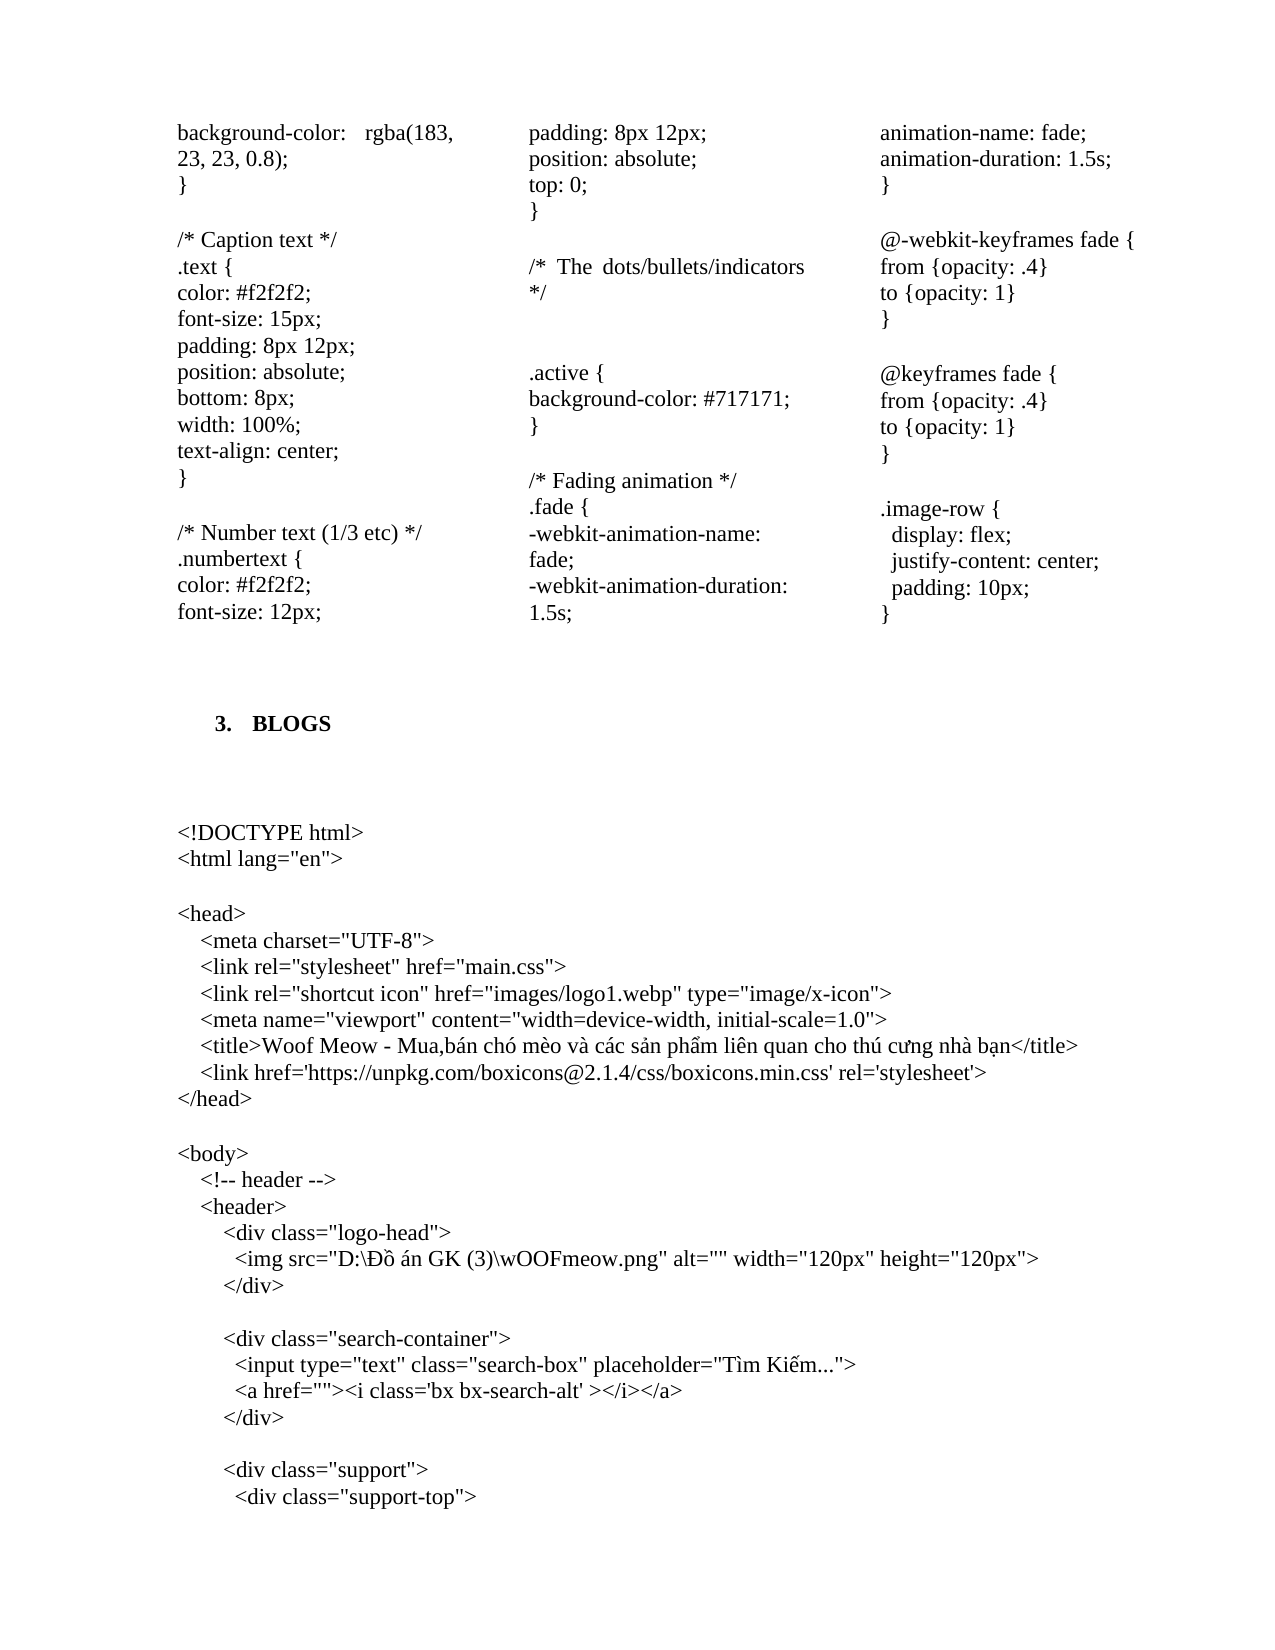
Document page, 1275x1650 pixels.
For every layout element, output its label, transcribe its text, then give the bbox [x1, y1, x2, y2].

text .image-row { [880, 495, 1156, 521]
text font-size: 12px; [177, 598, 453, 624]
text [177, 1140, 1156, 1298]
text animation-name: fade; [880, 118, 1156, 145]
text } [880, 305, 1156, 332]
text color: #f2f2f2; [177, 571, 453, 598]
text position: absolute; [528, 145, 805, 171]
text top: 0; [528, 171, 805, 198]
text padding: 8px 12px; [528, 118, 805, 145]
text } [177, 463, 453, 490]
text background-color: #717171; [528, 386, 805, 412]
text position: absolute; [177, 358, 453, 384]
text /* Caption text */ [177, 226, 453, 253]
text @keyframes fade { [880, 361, 1156, 387]
text -webkit-animation-name: fade; [528, 520, 805, 572]
text to {opacity: 1} [880, 279, 1156, 305]
text } [528, 198, 805, 224]
text /* The dots/bullets/indicators */ [528, 253, 805, 305]
text background-color: rgba(183, 23, 23, 0.8); [177, 118, 453, 171]
text display: flex; [880, 521, 1156, 547]
text } [880, 439, 1156, 466]
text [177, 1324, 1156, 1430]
text @-webkit-keyframes fade { [880, 226, 1156, 253]
text padding: 8px 12px; [177, 332, 453, 358]
text } [528, 412, 805, 438]
text } [177, 171, 453, 198]
text animation-duration: 1.5s; [880, 145, 1156, 171]
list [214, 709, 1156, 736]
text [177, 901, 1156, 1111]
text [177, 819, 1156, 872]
text bottom: 8px; [177, 384, 453, 411]
text font-size: 15px; [177, 305, 453, 332]
text } [880, 171, 1156, 198]
text color: #f2f2f2; [177, 279, 453, 305]
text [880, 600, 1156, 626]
text from {opacity: .4} [880, 387, 1156, 413]
text .fade { [528, 493, 805, 520]
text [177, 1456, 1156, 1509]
text .numbertext { [177, 545, 453, 571]
text padding: 10px; [880, 574, 1156, 600]
text justify-content: center; [880, 547, 1156, 574]
text /* Number text (1/3 etc) */ [177, 519, 453, 545]
text -webkit-animation-duration: 1.5s; [528, 572, 805, 625]
text from {opacity: .4} [880, 253, 1156, 279]
text text-align: center; [177, 437, 453, 463]
text to {opacity: 1} [880, 413, 1156, 439]
text .active { [528, 359, 805, 386]
text width: 100%; [177, 411, 453, 437]
text .text { [177, 253, 453, 279]
text /* Fading animation */ [528, 467, 805, 493]
